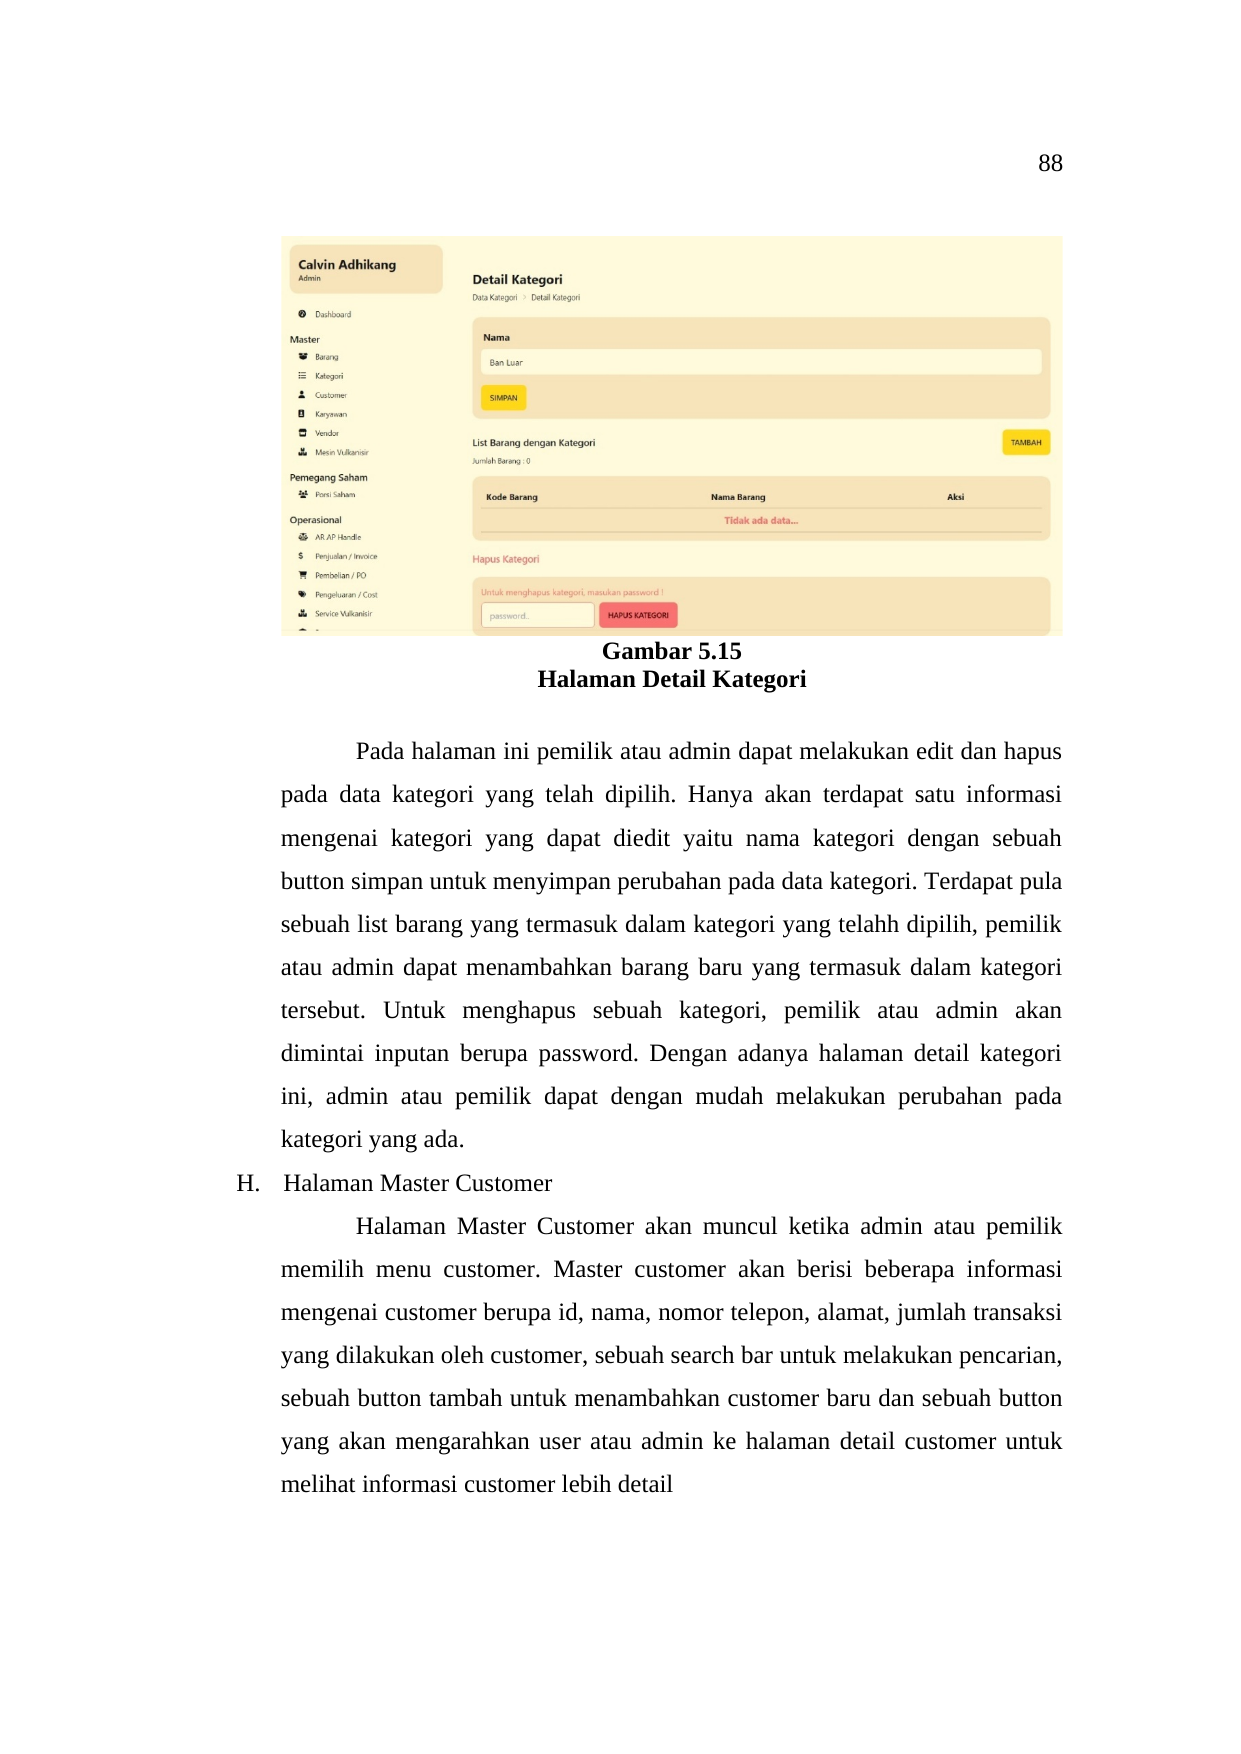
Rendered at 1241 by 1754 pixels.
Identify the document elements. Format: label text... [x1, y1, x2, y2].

list Halaman Master Customer [236, 1168, 1063, 1196]
text Pada halaman ini pemilik atau admin dapat melakukan edit dan hapus pada data kategori yang telah dipilih. Hanya akan terdapat satu informasi mengenai kategori yang dapat diedit yaitu nama kategori dengan sebuah button simpan untuk menyimpan perubahan pada data kategori. Terdapat pula sebuah list barang yang termasuk dalam kategori yang telahh dipilih, pemilik atau admin dapat menambahkan barang baru yang termasuk dalam kategori tersebut. Untuk menghapus sebuah kategori, pemilik atau admin akan dimintai inputan berupa password. Dengan adanya halaman detail kategori ini, admin atau pemilik dapat dengan mudah melakukan perubahan pada kategori yang ada. [281, 736, 1063, 1153]
picture [281, 236, 1063, 636]
text Halaman Master Customer akan muncul ketika admin atau pemilik memilih menu customer. Master customer akan berisi beberapa informasi mengenai customer berupa id, nama, nomor telepon, alamat, jumlah transaksi yang dilakukan oleh customer, sebuah search bar untuk melakukan pencarian, sebuah button tambah untuk menambahkan customer baru dan sebuah button yang akan mengarahkan user atau admin ke halaman detail customer untuk melihat informasi customer lebih detail [281, 1211, 1063, 1498]
text Halaman Detail Kategori [281, 664, 1063, 693]
text Gambar 5.15 [281, 636, 1063, 664]
